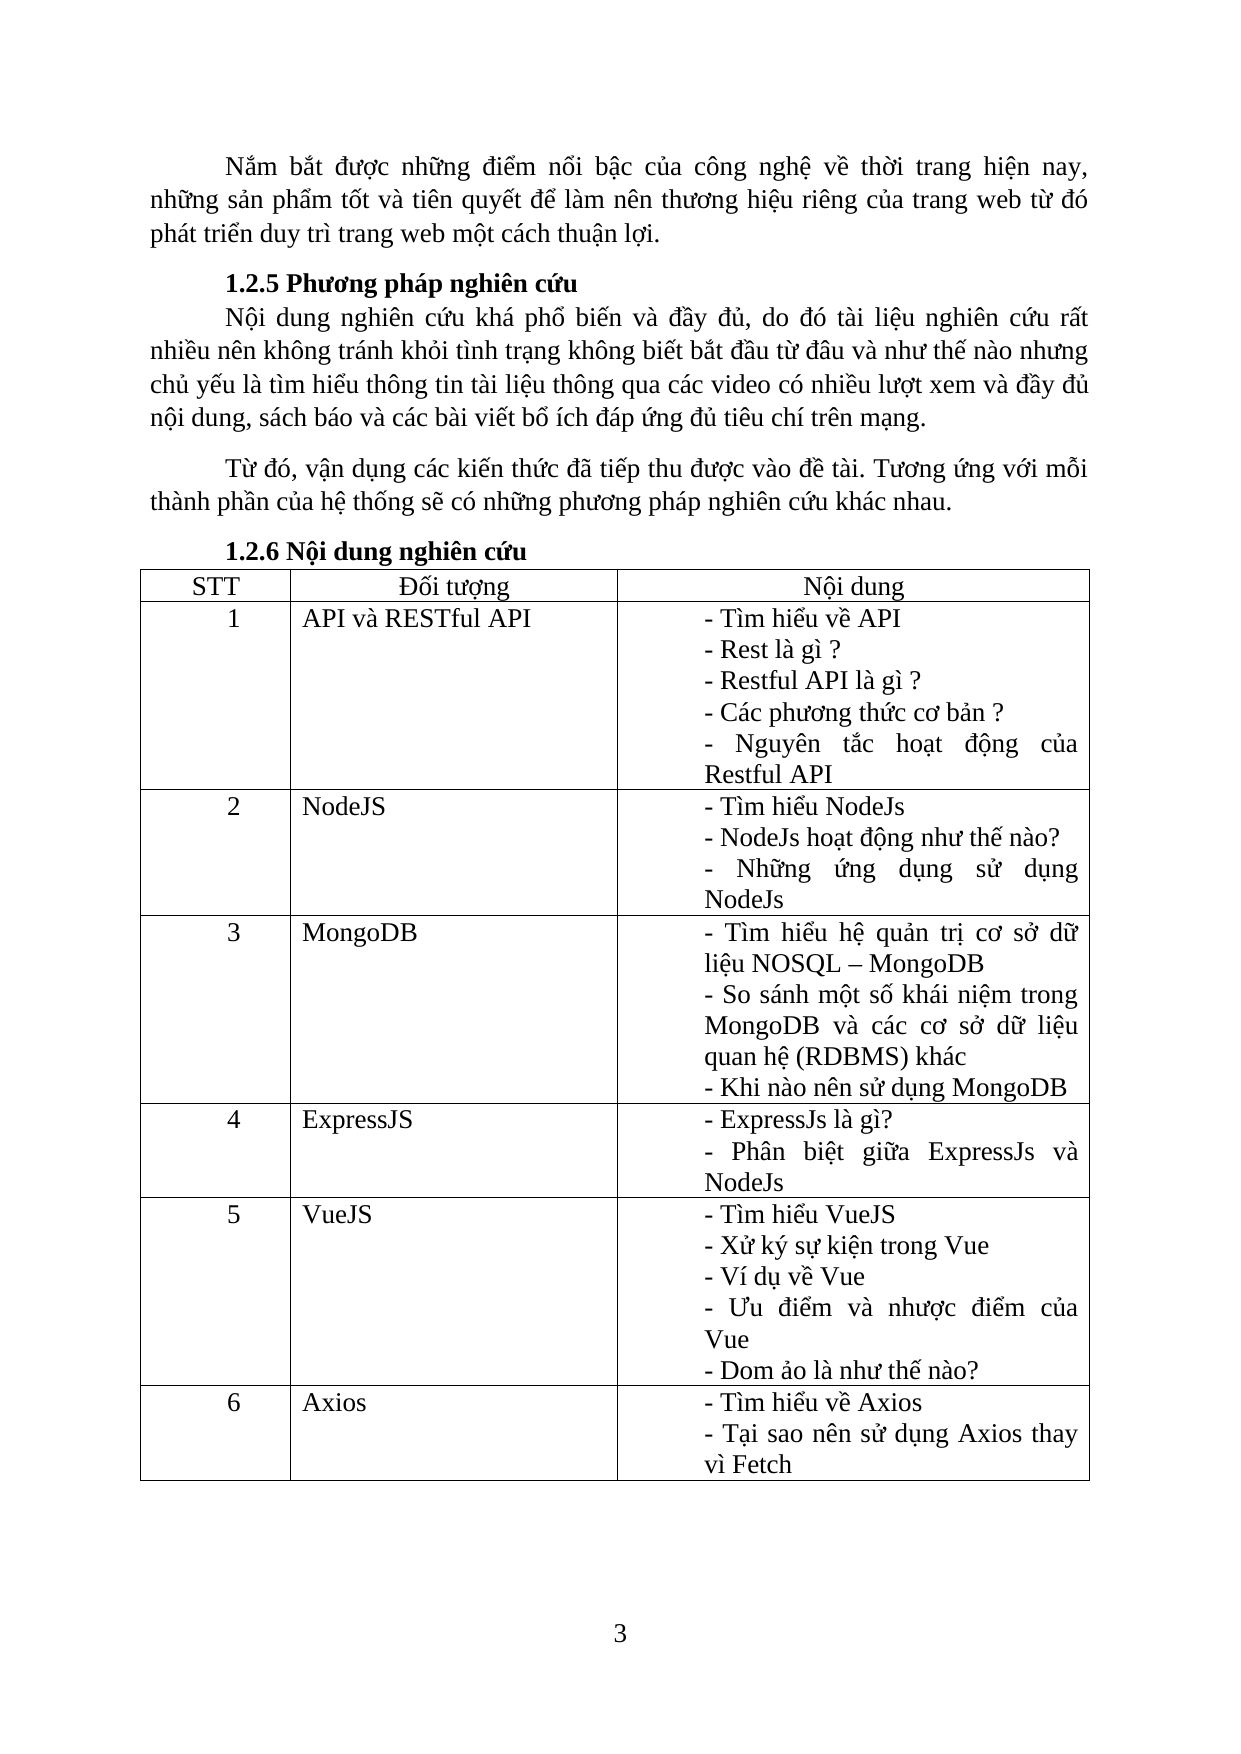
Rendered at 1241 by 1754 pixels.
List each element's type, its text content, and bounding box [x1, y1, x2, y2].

table_cell 2 [141, 790, 290, 915]
table_cell - Tìm hiểu về API - Rest là gì ? - Restful API là gì ? - Các phương thức cơ bản ? - Nguyên tắc hoạt động của Restful API [618, 602, 1089, 789]
text Nội dung nghiên cứu khá phổ biến và đầy đủ, do đó tài liệu nghiên cứu rất nhiều nên không tránh khỏi tình trạng không biết bắt đầu từ đâu và như thế nào nhưng chủ yếu là tìm hiểu thông tin tài liệu thông qua các video có nhiều lượt xem và đầy đủ nội dung, sách báo và các bài viết bổ ích đáp ứng đủ tiêu chí trên mạng. [150, 301, 1090, 433]
text Từ đó, vận dụng các kiến thức đã tiếp thu được vào đề tài. Tương ứng với mỗi thành phần của hệ thống sẽ có những phương pháp nghiên cứu khác nhau. [150, 452, 1090, 516]
table_cell 5 [141, 1198, 290, 1385]
table_cell 1 [141, 602, 290, 789]
table_cell Axios [291, 1386, 617, 1479]
table_cell 3 [141, 916, 290, 1103]
subtitle 1.2.6 Nội dung nghiên cứu [150, 535, 1090, 567]
table_cell NodeJS [291, 790, 617, 915]
table_cell MongoDB [291, 916, 617, 1103]
table_header Nội dung [618, 570, 1089, 601]
table_cell 6 [141, 1386, 290, 1479]
table_header STT [141, 570, 290, 601]
text Nắm bắt được những điểm nổi bậc của công nghệ về thời trang hiện nay, những sản phẩm tốt và tiên quyết để làm nên thương hiệu riêng của trang web từ đó phát triển duy trì trang web một cách thuận lợi. [150, 150, 1090, 248]
subtitle 1.2.5 Phương pháp nghiên cứu [150, 267, 1090, 298]
table_cell VueJS [291, 1198, 617, 1385]
table_cell - Tìm hiểu VueJS - Xử ký sự kiện trong Vue - Ví dụ về Vue - Ưu điểm và nhược điểm của Vue - Dom ảo là như thế nào? [618, 1198, 1089, 1385]
table_cell - Tìm hiểu về Axios - Tại sao nên sử dụng Axios thay vì Fetch [618, 1386, 1089, 1479]
table_cell - ExpressJs là gì? - Phân biệt giữa ExpressJs và NodeJs [618, 1104, 1089, 1197]
table_cell - Tìm hiểu hệ quản trị cơ sở dữ liệu NOSQL – MongoDB - So sánh một số khái niệm trong MongoDB và các cơ sở dữ liệu quan hệ (RDBMS) khác - Khi nào nên sử dụng MongoDB [618, 916, 1089, 1103]
table_header Đối tượng [291, 570, 617, 601]
table_cell 4 [141, 1104, 290, 1197]
table_cell - Tìm hiểu NodeJs - NodeJs hoạt động như thế nào? - Những ứng dụng sử dụng NodeJs [618, 790, 1089, 915]
table_cell ExpressJS [291, 1104, 617, 1197]
table_cell API và RESTful API [291, 602, 617, 789]
